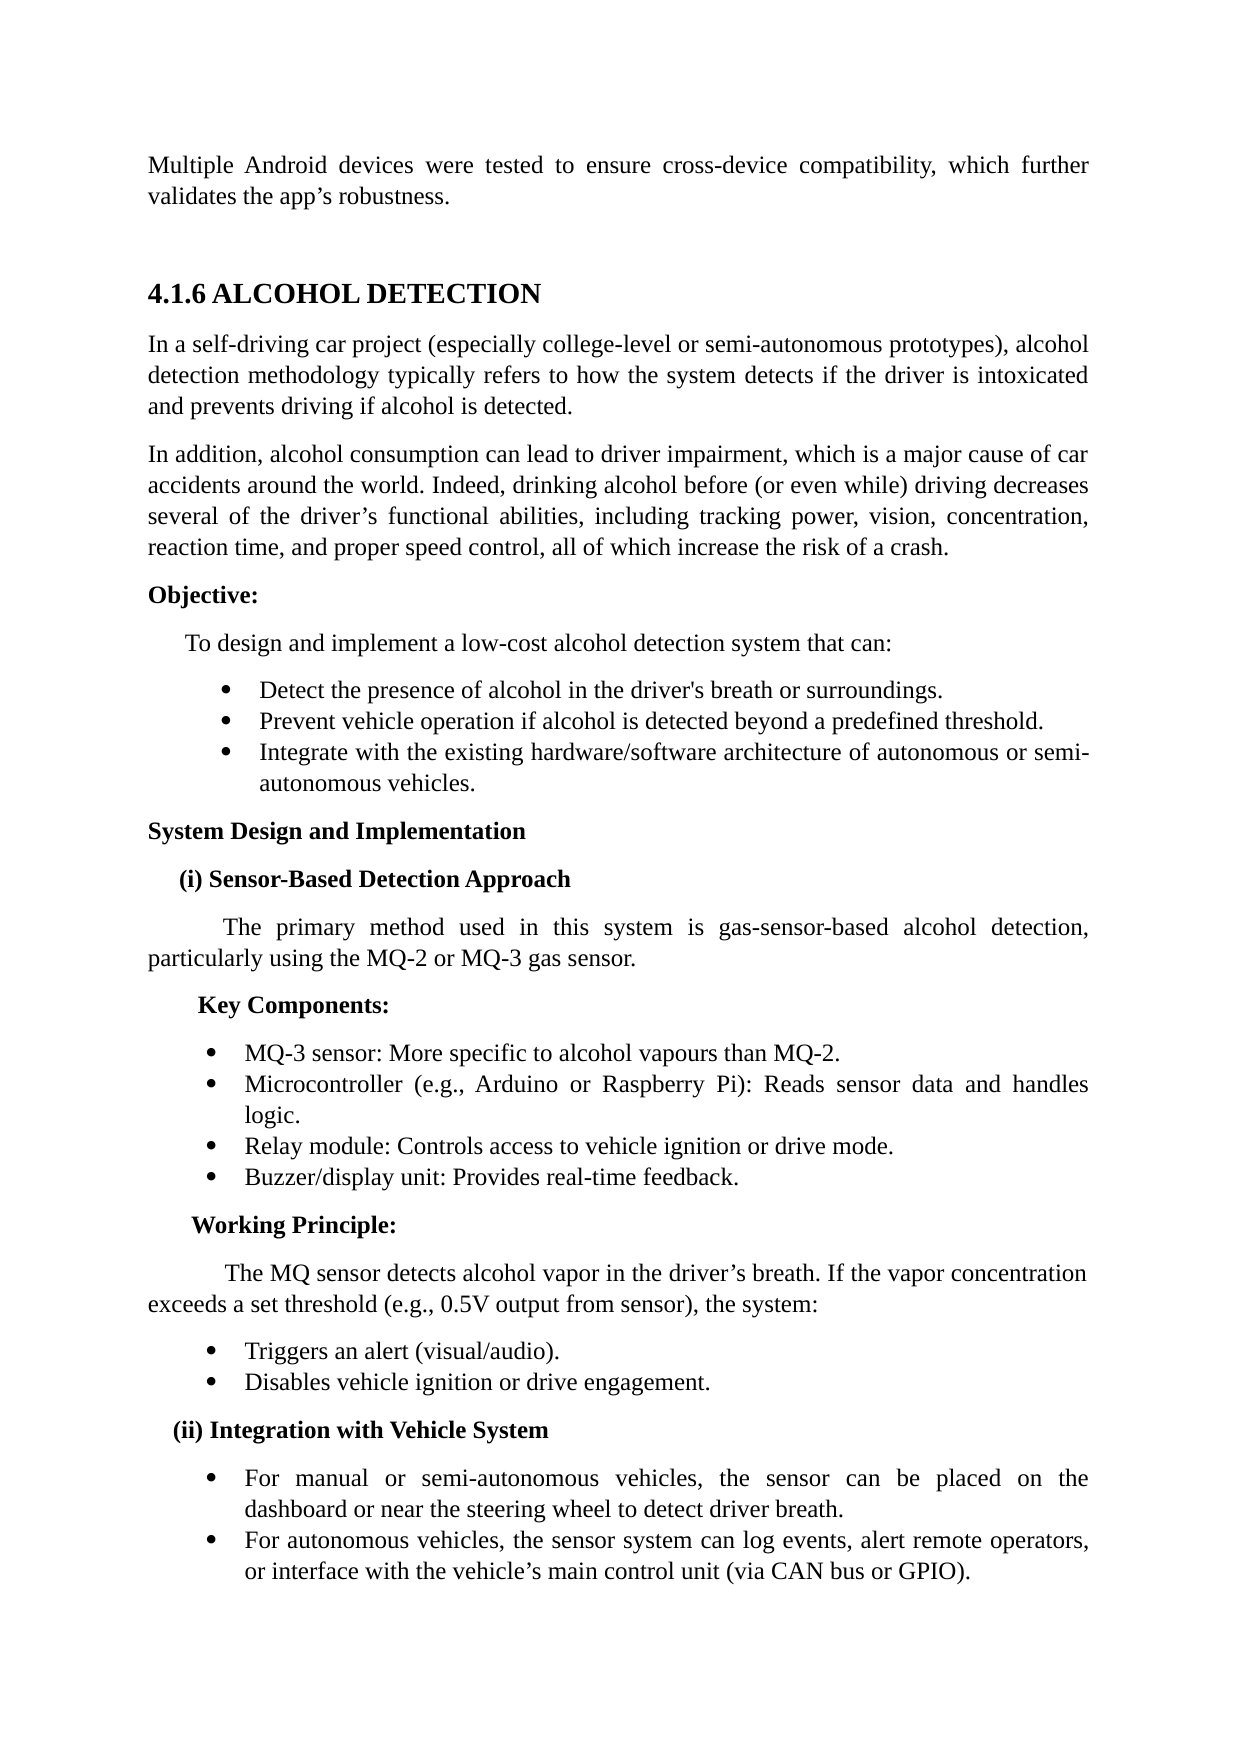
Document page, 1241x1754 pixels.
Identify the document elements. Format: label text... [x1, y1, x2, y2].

list Disables vehicle ignition or drive engagement. [207, 1367, 1090, 1396]
list Microcontroller (e.g., Arduino or Raspberry Pi): Reads sensor data and handles logic. [207, 1069, 1090, 1129]
list For manual or semi-autonomous vehicles, the sensor can be placed on the dashboard or near the steering wheel to detect driver breath. [207, 1463, 1090, 1523]
text (i) Sensor-Based Detection Approach [148, 864, 1090, 893]
list Triggers an alert (visual/audio). [207, 1336, 1090, 1365]
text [148, 150, 1090, 210]
text System Design and Implementation [148, 816, 1090, 845]
text The MQ sensor detects alcohol vapor in the driver’s breath. If the vapor concentration exceeds a set threshold (e.g., 0.5V output from sensor), the system: [148, 1258, 1090, 1317]
text Working Principle: [148, 1210, 1090, 1239]
text In addition, alcohol consumption can lead to driver impairment, which is a major cause of car accidents around the world. Indeed, drinking alcohol before (or even while) driving decreases several of the driver’s functional abilities, including tracking power, vision, concentration, reaction time, and proper speed control, all of which increase the risk of a crash. [148, 439, 1090, 561]
text In a self-driving car project (especially college-level or semi-autonomous prototypes), alcohol detection methodology typically refers to how the system detects if the driver is intoxicated and prevents driving if alcohol is detected. [148, 329, 1090, 420]
text Objective: [148, 580, 1090, 609]
list For autonomous vehicles, the sensor system can log events, alert remote operators, or interface with the vehicle’s main control unit (via CAN bus or GPIO). [207, 1525, 1090, 1585]
list Integrate with the existing hardware/software architecture of autonomous or semi-autonomous vehicles. [222, 737, 1090, 797]
text The primary method used in this system is gas-sensor-based alcohol detection, particularly using the MQ-2 or MQ-3 gas sensor. [148, 912, 1090, 971]
text (ii) Integration with Vehicle System [148, 1415, 1090, 1444]
list MQ-3 sensor: More specific to alcohol vapours than MQ-2. [207, 1038, 1090, 1067]
text To design and implement a low-cost alcohol detection system that can: [148, 628, 1090, 656]
list Detect the presence of alcohol in the driver's breath or surroundings. [222, 675, 1090, 704]
text 4.1.6 ALCOHOL DETECTION [148, 276, 1090, 310]
list Relay module: Controls access to vehicle ignition or drive mode. [207, 1131, 1090, 1160]
list Buzzer/display unit: Provides real-time feedback. [207, 1162, 1090, 1191]
list Prevent vehicle operation if alcohol is detected beyond a predefined threshold. [222, 706, 1090, 735]
text Key Components: [148, 990, 1090, 1019]
